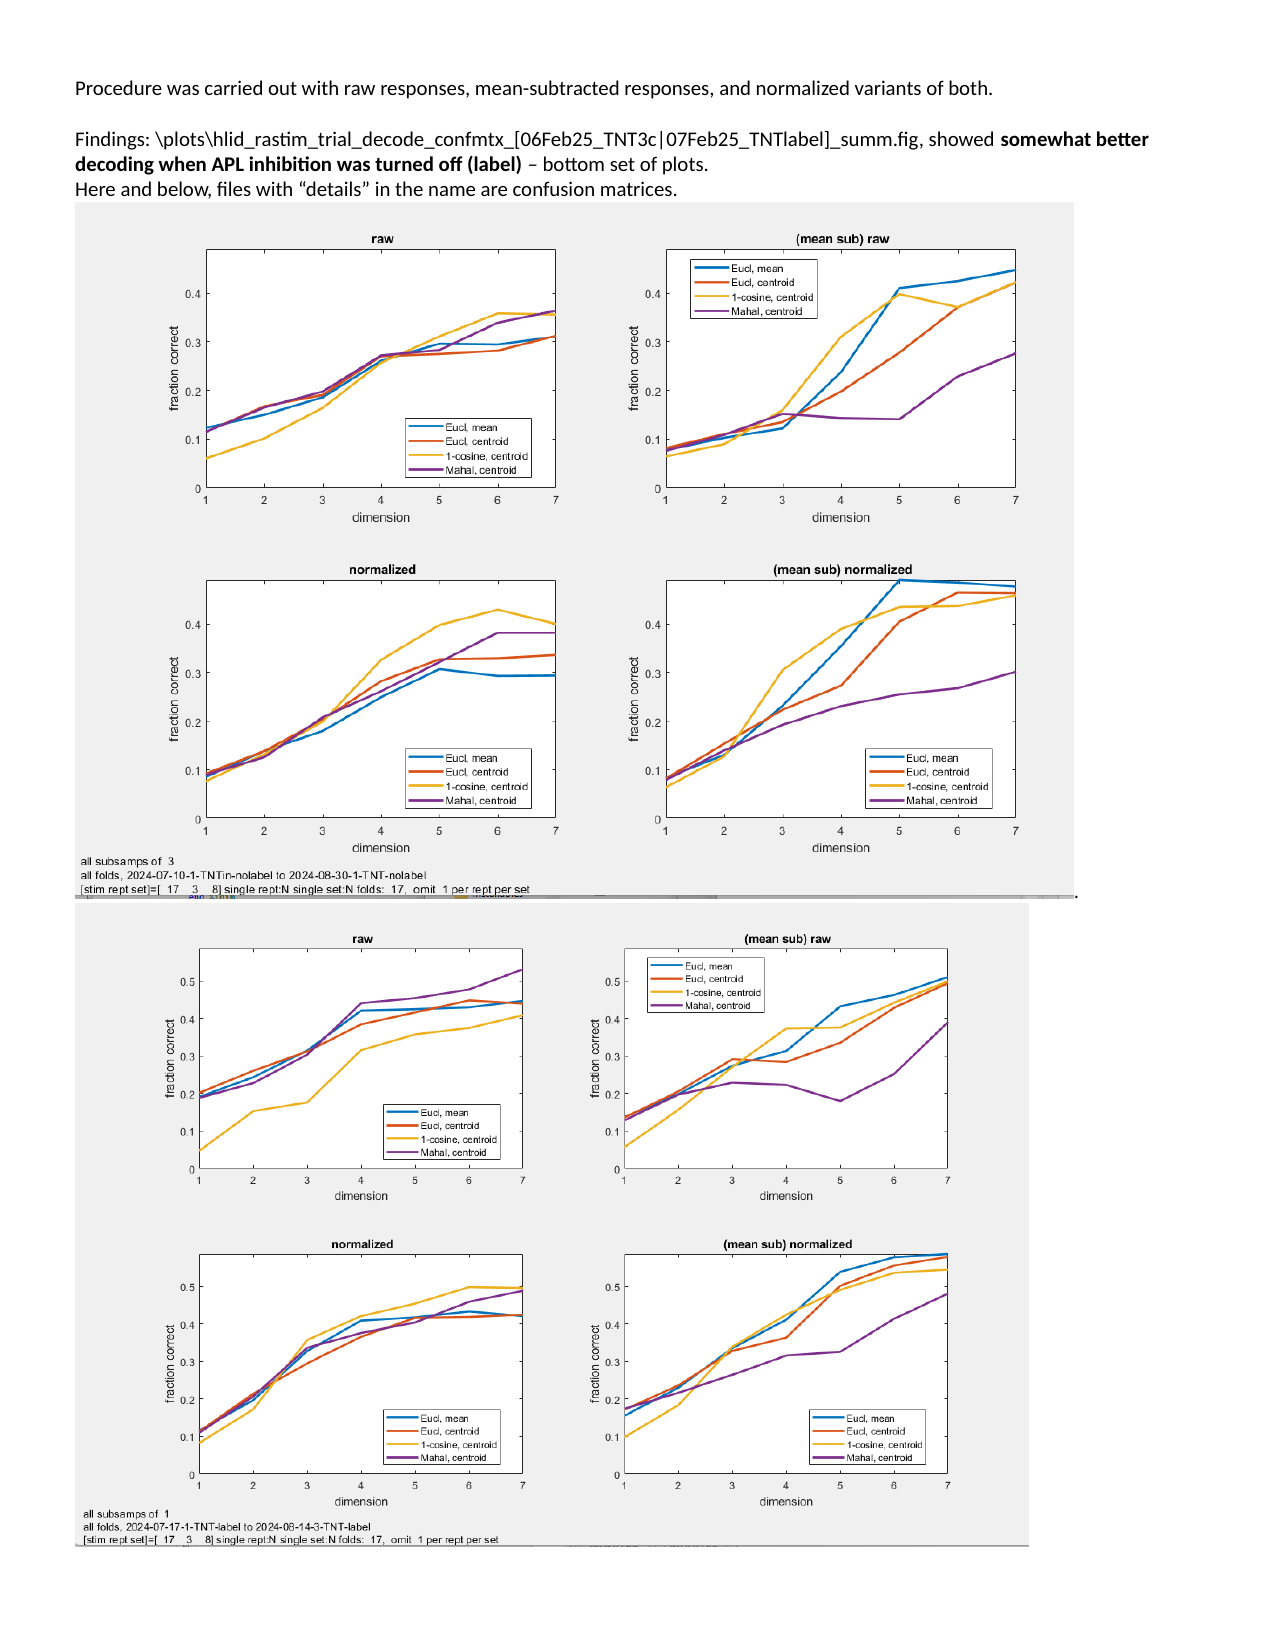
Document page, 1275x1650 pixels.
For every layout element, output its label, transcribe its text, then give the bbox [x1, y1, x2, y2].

picture [75, 903, 1029, 1547]
text Procedure was carried out with raw responses, mean-subtracted responses, and normalized variants of both. [75, 75, 1200, 100]
picture [75, 202, 1074, 899]
text Here and below, files with “details” in the name are confusion matrices. [75, 177, 1200, 202]
text Findings: \plots\hlid_rastim_trial_decode_confmtx_[06Feb25_TNT3c|07Feb25_TNTlabel]_summ.fig, showed somewhat better decoding when APL inhibition was turned off (label) – bottom set of plots. [75, 126, 1200, 177]
